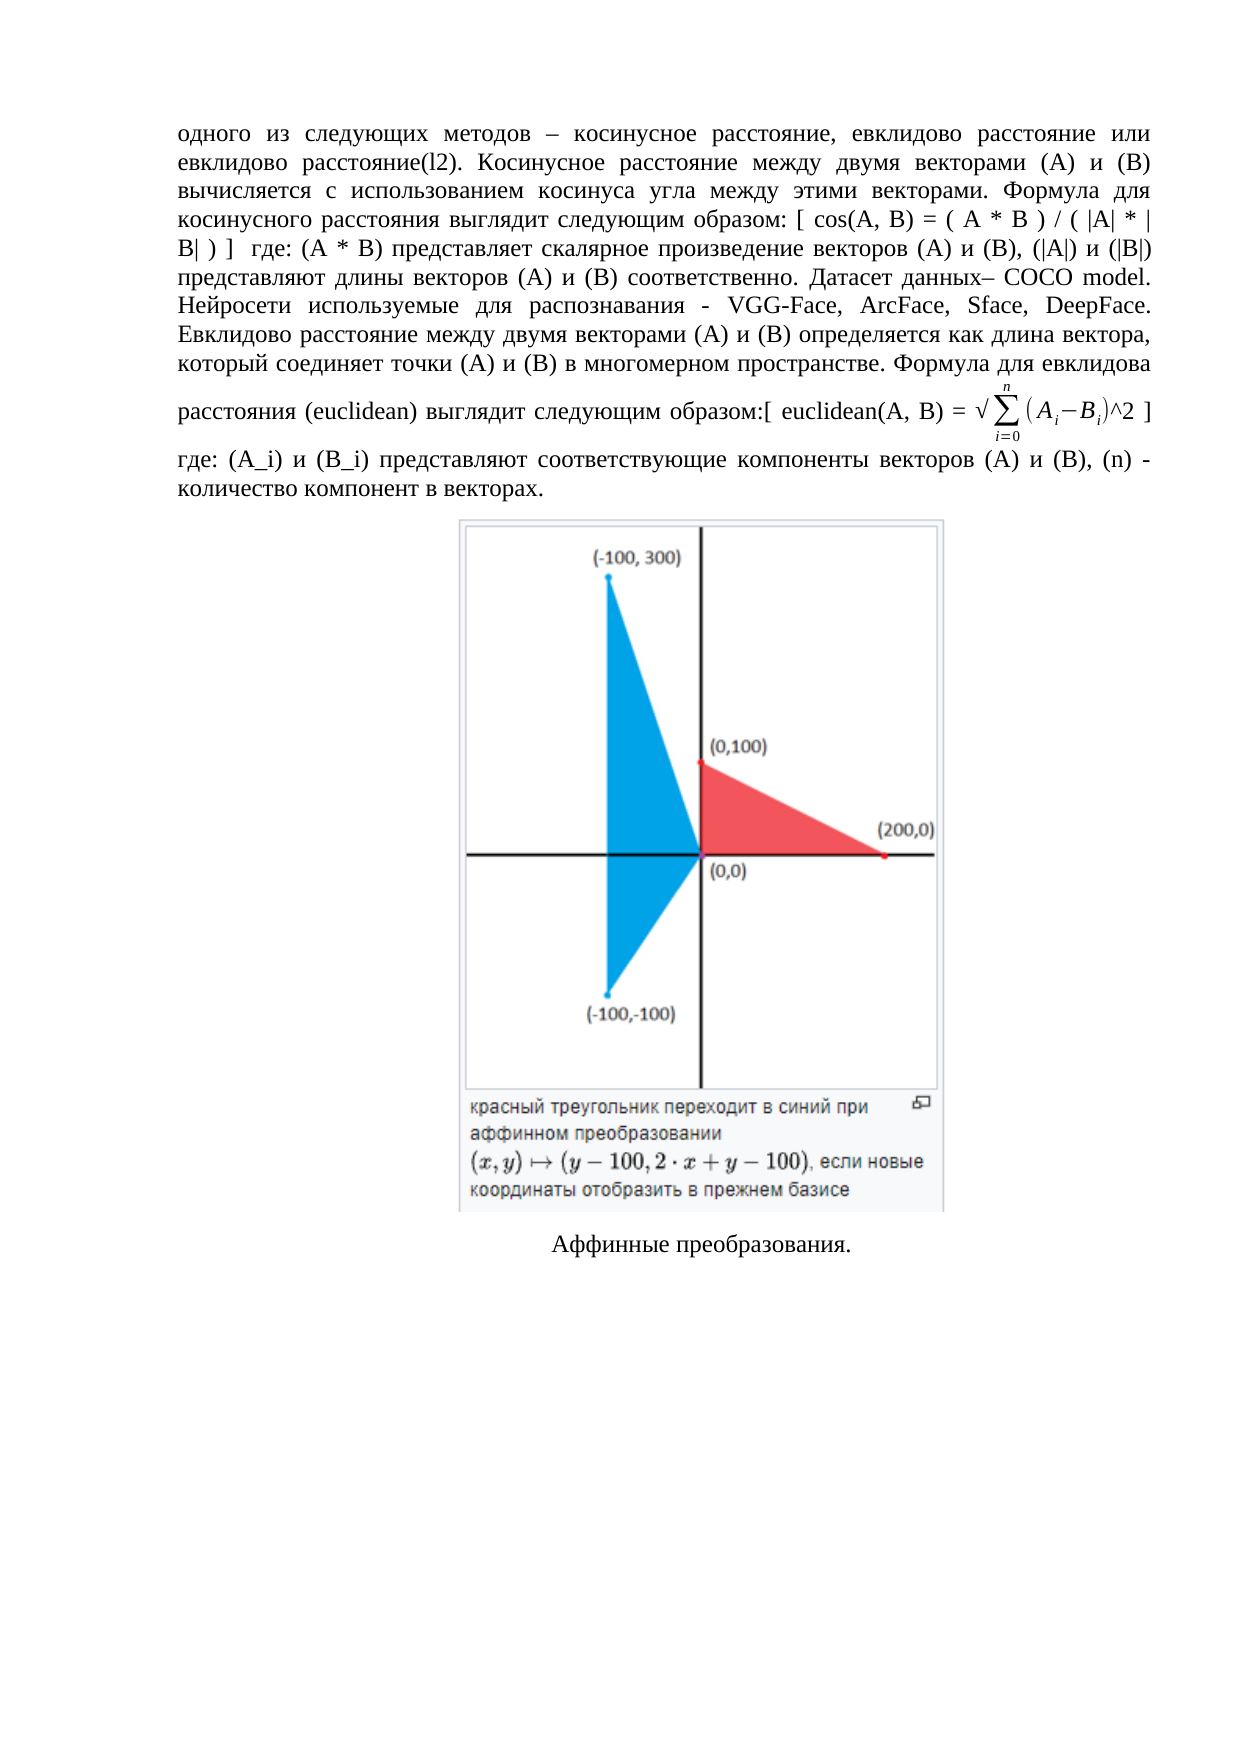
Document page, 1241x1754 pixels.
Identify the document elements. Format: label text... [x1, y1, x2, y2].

picture [456, 518, 946, 1212]
text Аффинные преобразования. [177, 1229, 1152, 1257]
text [177, 118, 1152, 233]
